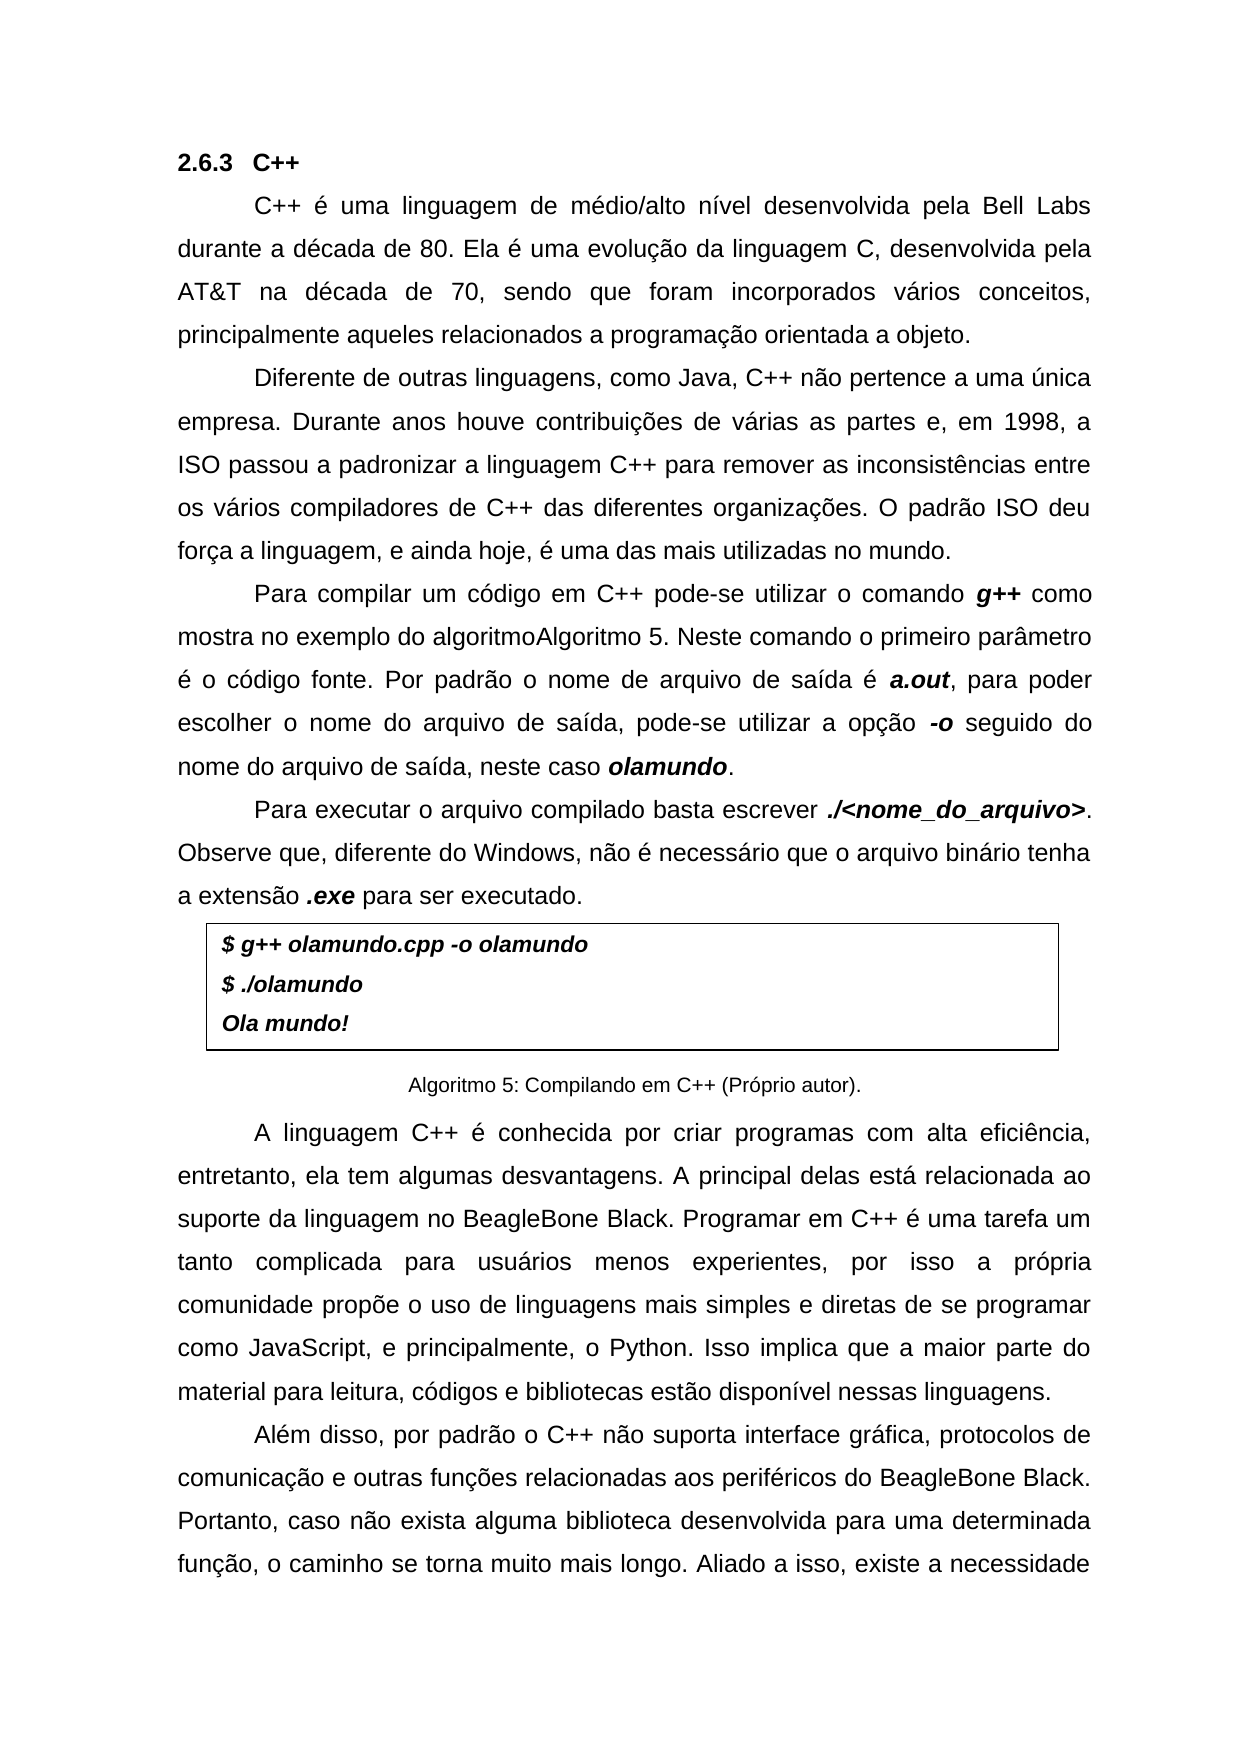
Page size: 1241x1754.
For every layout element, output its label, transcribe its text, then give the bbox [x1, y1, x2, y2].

text C++ é uma linguagem de médio/alto nível desenvolvida pela Bell Labs durante a década de 80. Ela é uma evolução da linguagem C, desenvolvida pela AT&T na década de 70, sendo que foram incorporados vários conceitos, principalmente aqueles relacionados a programação orientada a objeto. [177, 191, 1092, 349]
text A linguagem C++ é conhecida por criar programas com alta eficiência, entretanto, ela tem algumas desvantagens. A principal delas está relacionada ao suporte da linguagem no BeagleBone Black. Programar em C++ é uma tarefa um tanto complicada para usuários menos experientes, por isso a própria comunidade propõe o uso de linguagens mais simples e diretas de se programar como JavaScript, e principalmente, o Python. Isso implica que a maior parte do material para leitura, códigos e bibliotecas estão disponível nessas linguagens. [177, 1118, 1092, 1405]
text Diferente de outras linguagens, como Java, C++ não pertence a uma única empresa. Durante anos houve contribuições de várias as partes e, em 1998, a ISO passou a padronizar a linguagem C++ para remover as inconsistências entre os vários compiladores de C++ das diferentes organizações. O padrão ISO deu força a linguagem, e ainda hoje, é uma das mais utilizadas no mundo. [177, 363, 1092, 564]
text Para executar o arquivo compilado basta escrever ./<nome_do_arquivo>. Observe que, diferente do Windows, não é necessário que o arquivo binário tenha a extensão .exe para ser executado. [177, 794, 1092, 909]
subtitle C++ [177, 148, 1092, 176]
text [177, 1420, 1092, 1578]
text Para compilar um código em C++ pode-se utilizar o comando g++ como mostra no exemplo do algoritmoAlgoritmo 5. Neste comando o primeiro parâmetro é o código fonte. Por padrão o nome de arquivo de saída é a.out, para poder escolher o nome do arquivo de saída, pode-se utilizar a opção -o seguido do nome do arquivo de saída, neste caso olamundo. [177, 579, 1092, 780]
